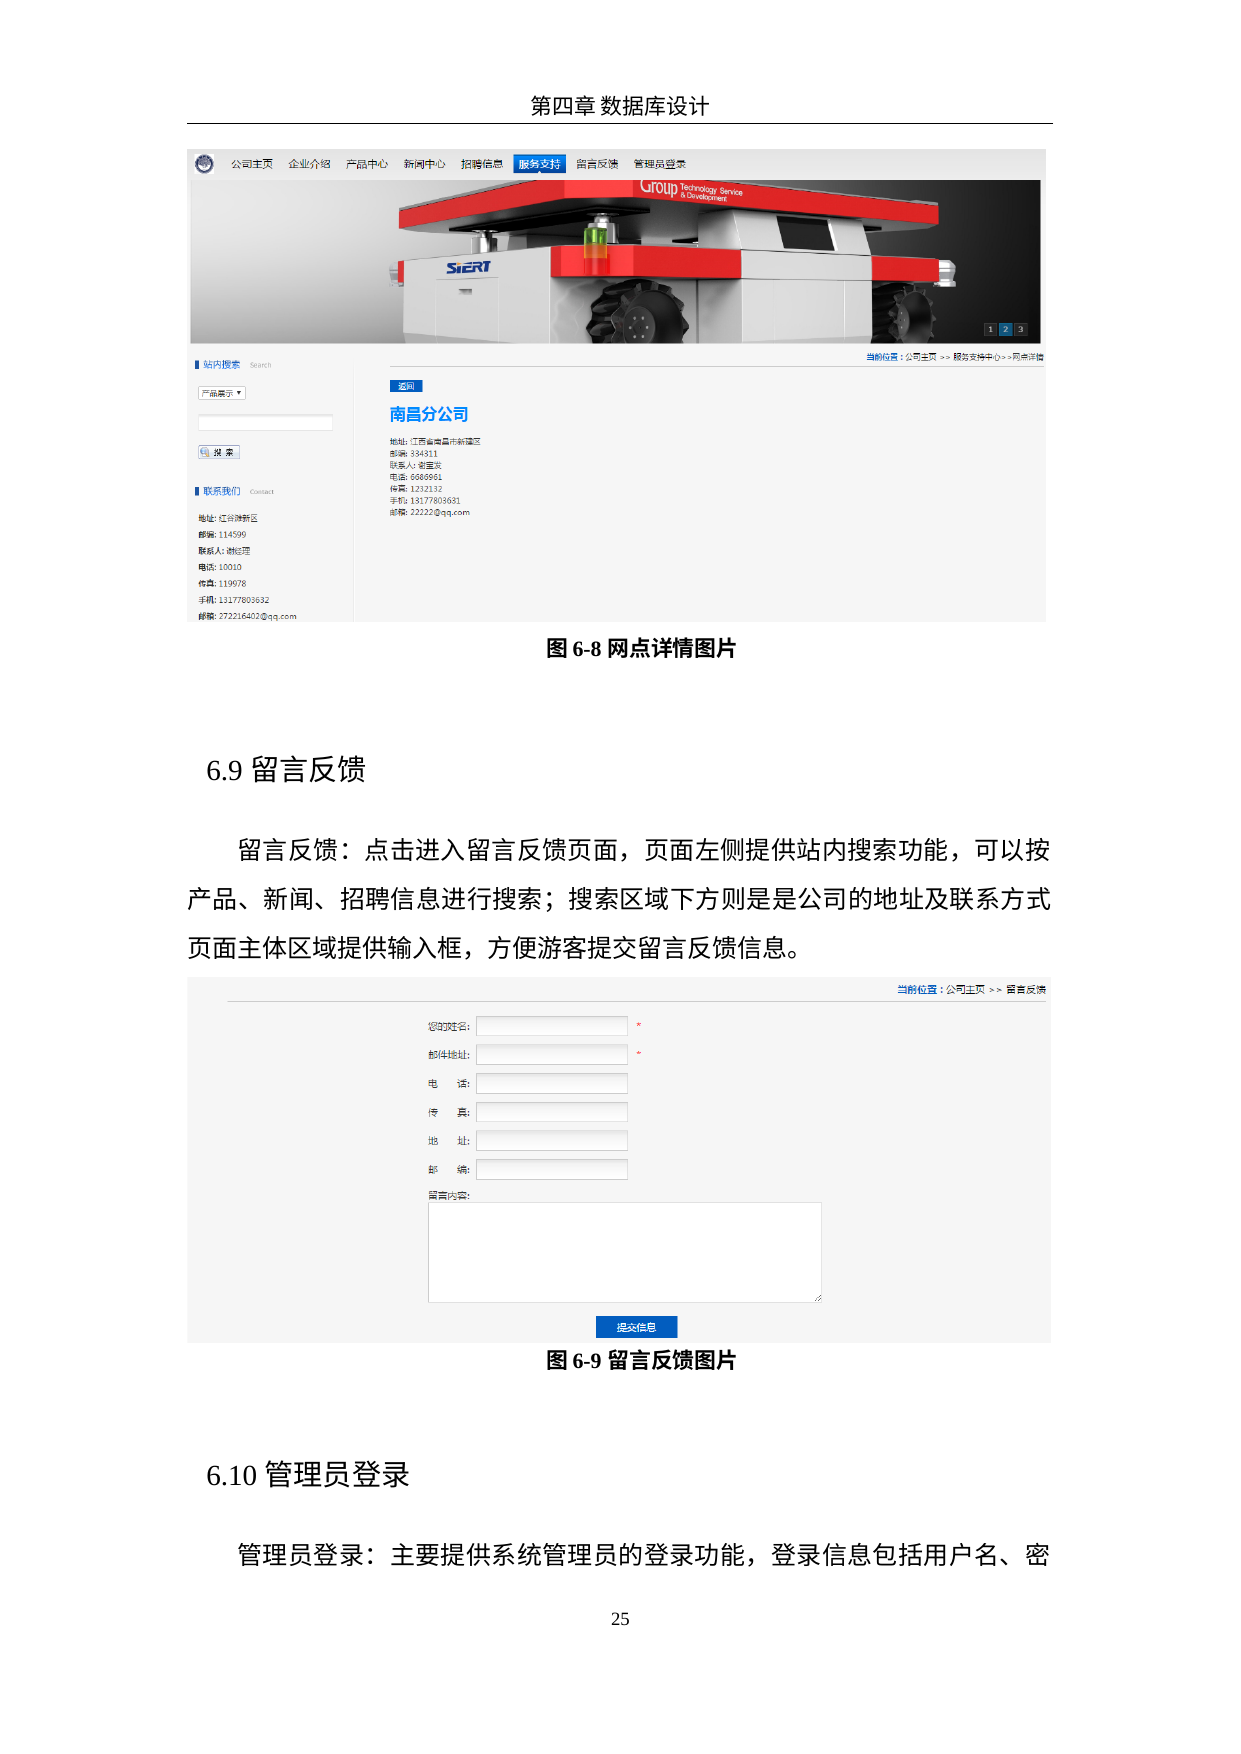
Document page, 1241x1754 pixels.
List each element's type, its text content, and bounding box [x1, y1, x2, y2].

picture [187, 149, 1046, 622]
picture [187, 977, 1051, 1343]
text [187, 1536, 1053, 1572]
subtitle 6.10 管理员登录 [206, 1451, 1053, 1494]
text 留言反馈：点击进入留言反馈页面，页面左侧提供站内搜索功能，可以按产品、新闻、招聘信息进行搜索；搜索区域下方则是是公司的地址及联系方式。页面主体区域提供输入框，方便游客提交留言反馈信息。 [187, 831, 1053, 964]
text 图6-8 网点详情图片 [187, 631, 1053, 662]
subtitle 6.9 留言反馈 [206, 746, 1053, 789]
text 图6-9 留言反馈图片 [187, 1343, 1053, 1374]
